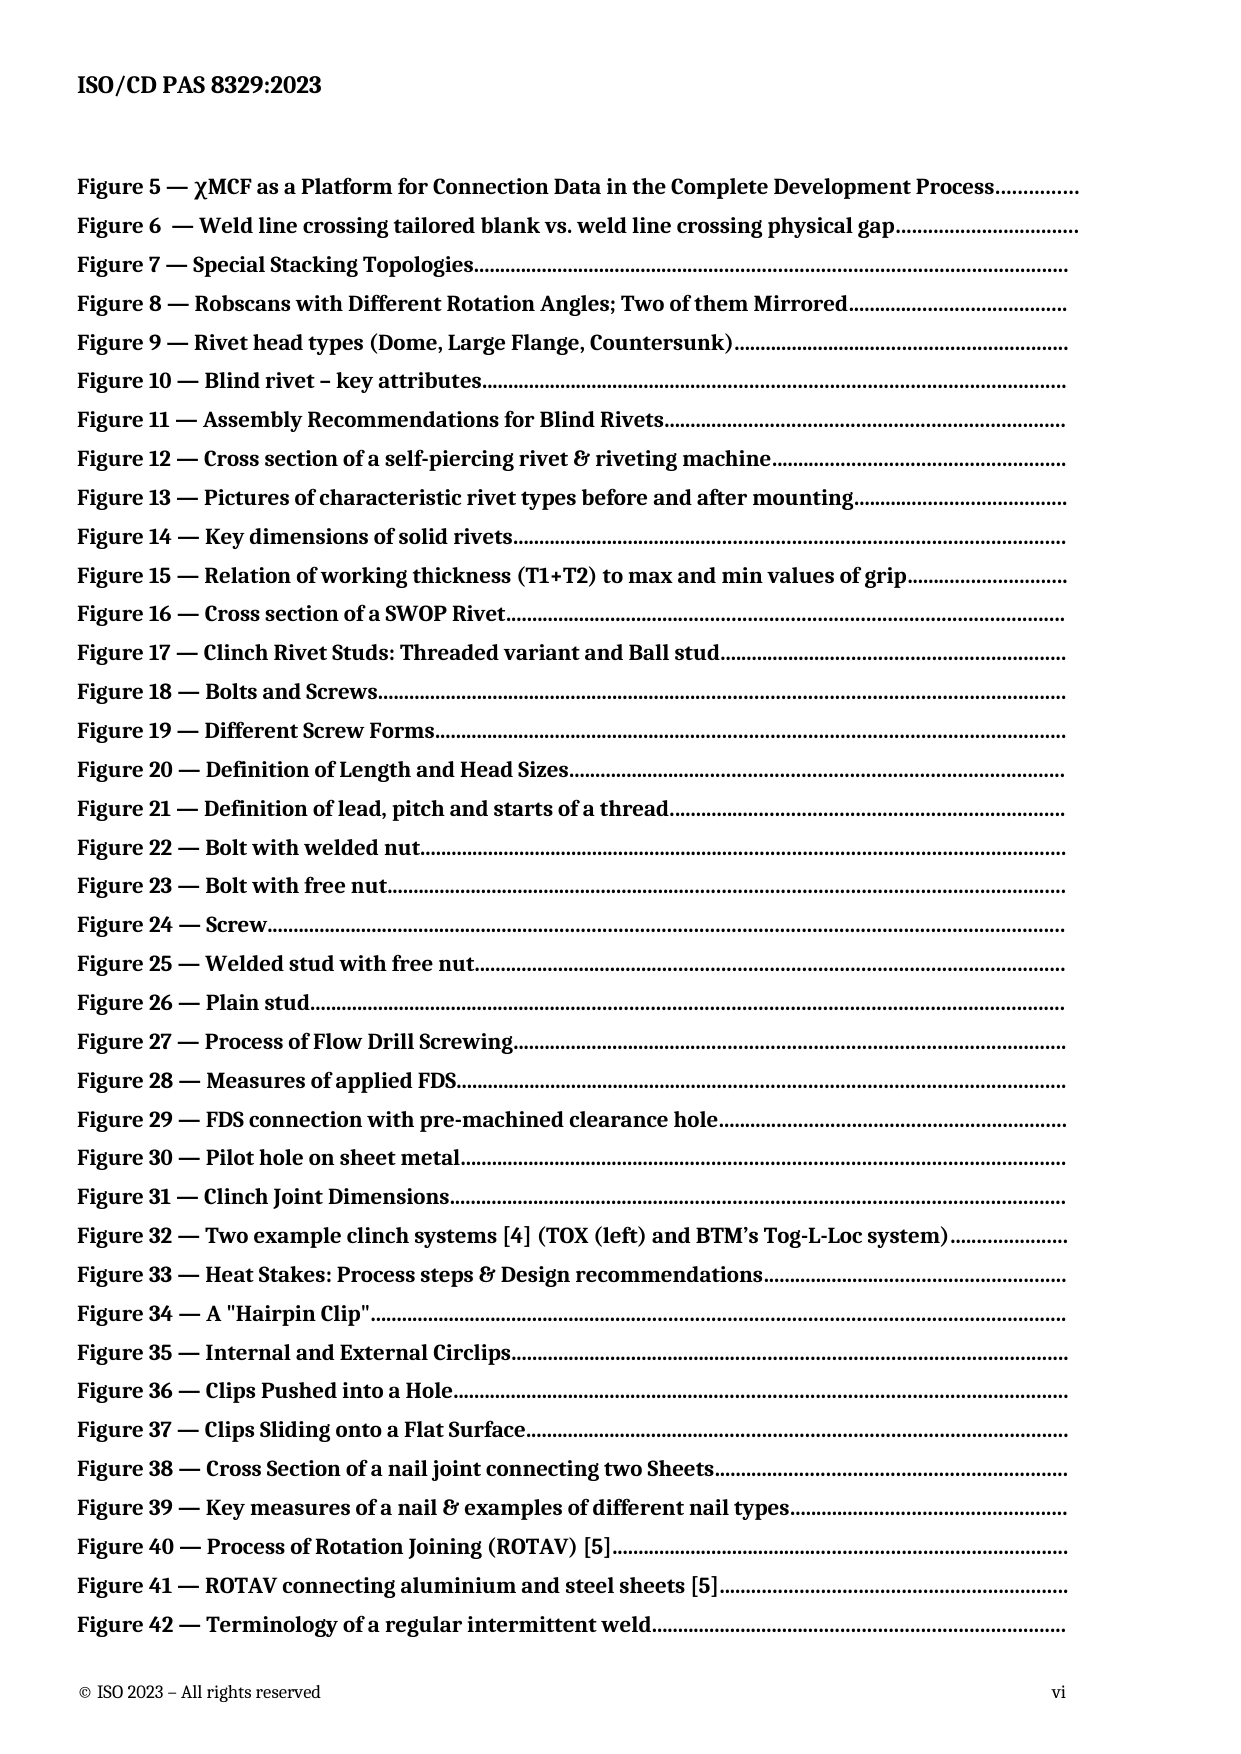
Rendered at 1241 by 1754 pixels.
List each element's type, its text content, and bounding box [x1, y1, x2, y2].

text Figure 31 — Clinch Joint Dimensions 65 [77, 1184, 1040, 1210]
text Figure 9 — Rivet head types (Dome, Large Flange, Countersunk) 37 [77, 329, 1040, 356]
text Figure 13 — Pictures of characteristic rivet types before and after mounting 42 [77, 485, 1040, 511]
text Figure 29 — FDS connection with pre-machined clearance hole 63 [77, 1106, 1040, 1133]
text Figure 19 — Different Screw Forms 47 [77, 718, 1040, 744]
text Figure 36 — Clips Pushed into a Hole 71 [77, 1378, 1040, 1405]
text Figure 12 — Cross section of a self-piercing rivet & riveting machine 40 [77, 446, 1040, 472]
text Figure 34 — A "Hairpin Clip" 70 [77, 1301, 1040, 1327]
text Figure 7 — Special Stacking Topologies 17 [77, 252, 1040, 278]
text Figure 24 — Screw 59 [77, 912, 1040, 938]
text Figure 40 — Process of Rotation Joining (ROTAV) [5] 77 [77, 1534, 1040, 1560]
text Figure 42 — Terminology of a regular intermittent weld 80 [77, 1611, 1040, 1638]
text Figure 28 — Measures of applied FDS 62 [77, 1067, 1040, 1094]
text Figure 16 — Cross section of a SWOP Rivet 44 [77, 601, 1040, 628]
text Figure 38 — Cross Section of a nail joint connecting two Sheets 73 [77, 1456, 1040, 1482]
text Figure 30 — Pilot hole on sheet metal 63 [77, 1145, 1040, 1172]
text Figure 18 — Bolts and Screws 47 [77, 679, 1040, 705]
text Figure 8 — Robscans with Different Rotation Angles; Two of them Mirrored 34 [77, 290, 1040, 317]
text Figure 11 — Assembly Recommendations for Blind Rivets 40 [77, 407, 1040, 433]
text Figure 6 — Weld line crossing tailored blank vs. weld line crossing physical gap 8 [77, 213, 1040, 239]
text Figure 14 — Key dimensions of solid rivets 42 [77, 523, 1040, 550]
text Figure 10 — Blind rivet – key attributes 39 [77, 368, 1040, 394]
text Figure 37 — Clips Sliding onto a Flat Surface 71 [77, 1417, 1040, 1443]
text Figure 39 — Key measures of a nail & examples of different nail types 74 [77, 1495, 1040, 1521]
text Figure 35 — Internal and External Circlips 71 [77, 1339, 1040, 1366]
text Figure 21 — Definition of lead, pitch and starts of a thread. 48 [77, 796, 1040, 822]
text Figure 32 — Two example clinch systems [4] (TOX (left) and BTM’s Tog-L-Loc system) 65 [77, 1223, 1040, 1249]
text Figure 17 — Clinch Rivet Studs: Threaded variant and Ball stud 46 [77, 640, 1040, 666]
text Figure 27 — Process of Flow Drill Screwing 62 [77, 1029, 1040, 1055]
text Figure 26 — Plain stud 60 [77, 990, 1040, 1016]
text Figure 15 — Relation of working thickness (T1+T2) to max and min values of grip 43 [77, 562, 1040, 589]
text Figure 5 — χMCF as a Platform for Connection Data in the Complete Development Process 4 [77, 174, 1040, 200]
text Figure 25 — Welded stud with free nut 60 [77, 951, 1040, 977]
text Figure 22 — Bolt with welded nut 59 [77, 834, 1040, 861]
text Figure 20 — Definition of Length and Head Sizes 48 [77, 757, 1040, 783]
text Figure 23 — Bolt with free nut 59 [77, 873, 1040, 899]
text Figure 33 — Heat Stakes: Process steps & Design recommendations 68 [77, 1262, 1040, 1288]
text Figure 41 — ROTAV connecting aluminium and steel sheets [5] 77 [77, 1573, 1040, 1599]
